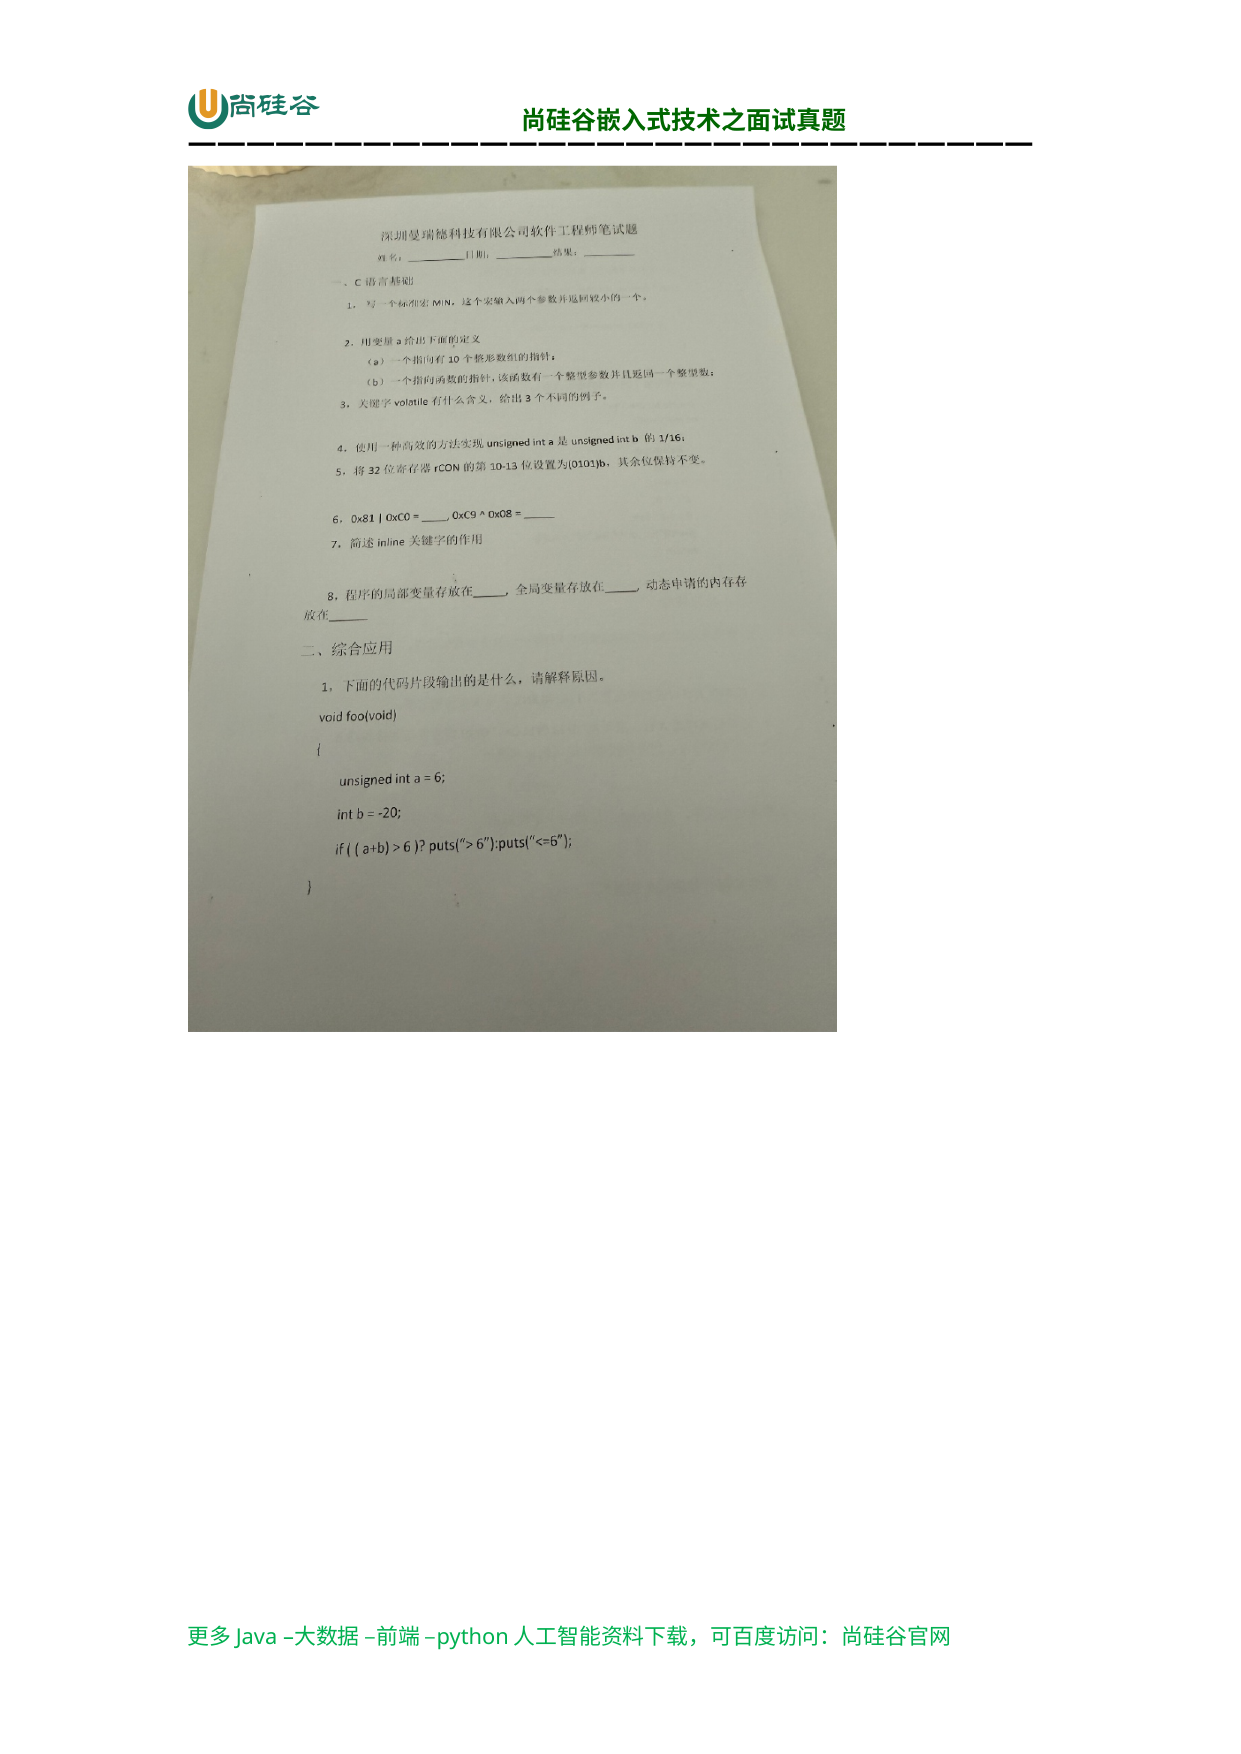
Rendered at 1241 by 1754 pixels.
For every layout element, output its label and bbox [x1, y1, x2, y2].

picture [187, 88, 321, 130]
picture [188, 167, 837, 1031]
